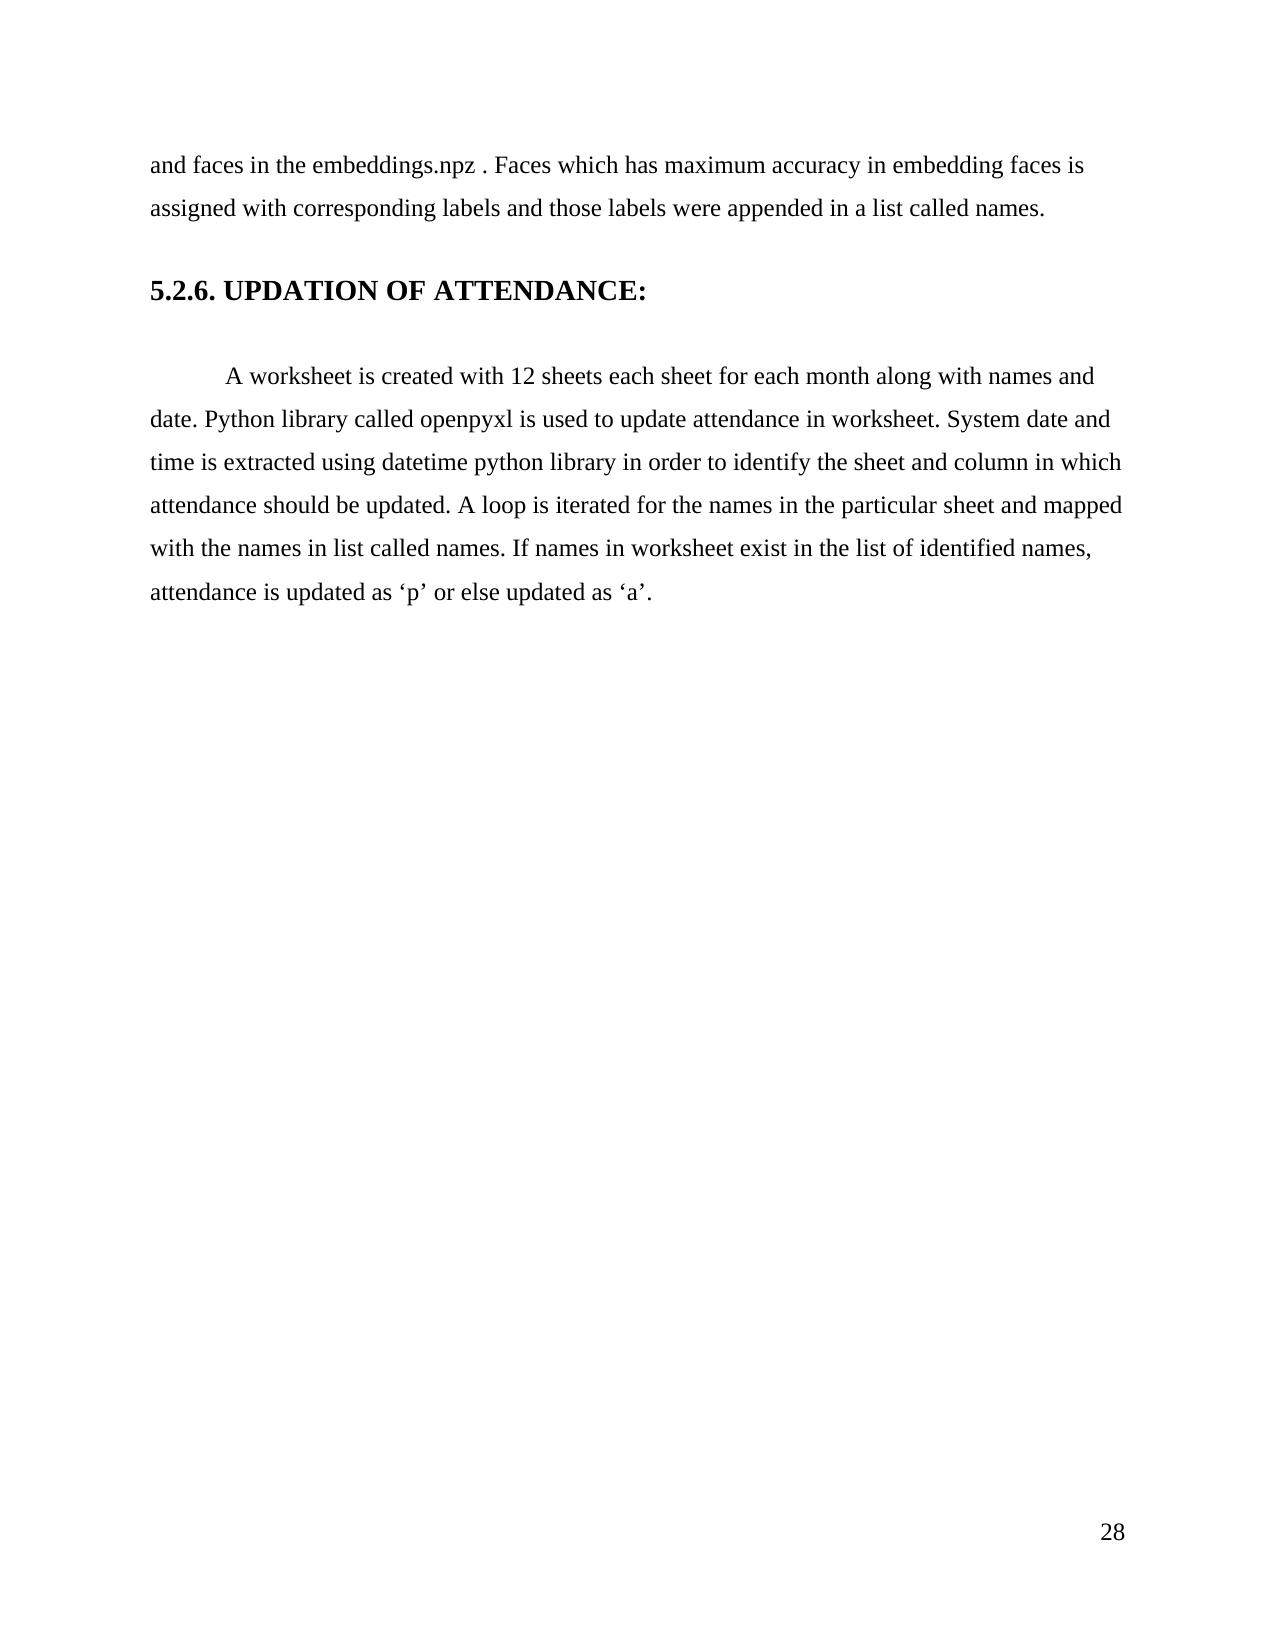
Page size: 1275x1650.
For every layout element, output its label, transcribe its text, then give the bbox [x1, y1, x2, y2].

text A worksheet is created with 12 sheets each sheet for each month along with names and date. Python library called openpyxl is used to update attendance in worksheet. System date and time is extracted using datetime python library in order to identify the sheet and column in which attendance should be updated. A loop is iterated for the names in the particular sheet and mapped with the names in list called names. If names in worksheet exist in the list of identified names, attendance is updated as ‘p’ or else updated as ‘a’. [150, 361, 1125, 605]
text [150, 150, 1125, 222]
text 5.2.6. UPDATION OF ATTENDANCE: [150, 273, 1125, 307]
